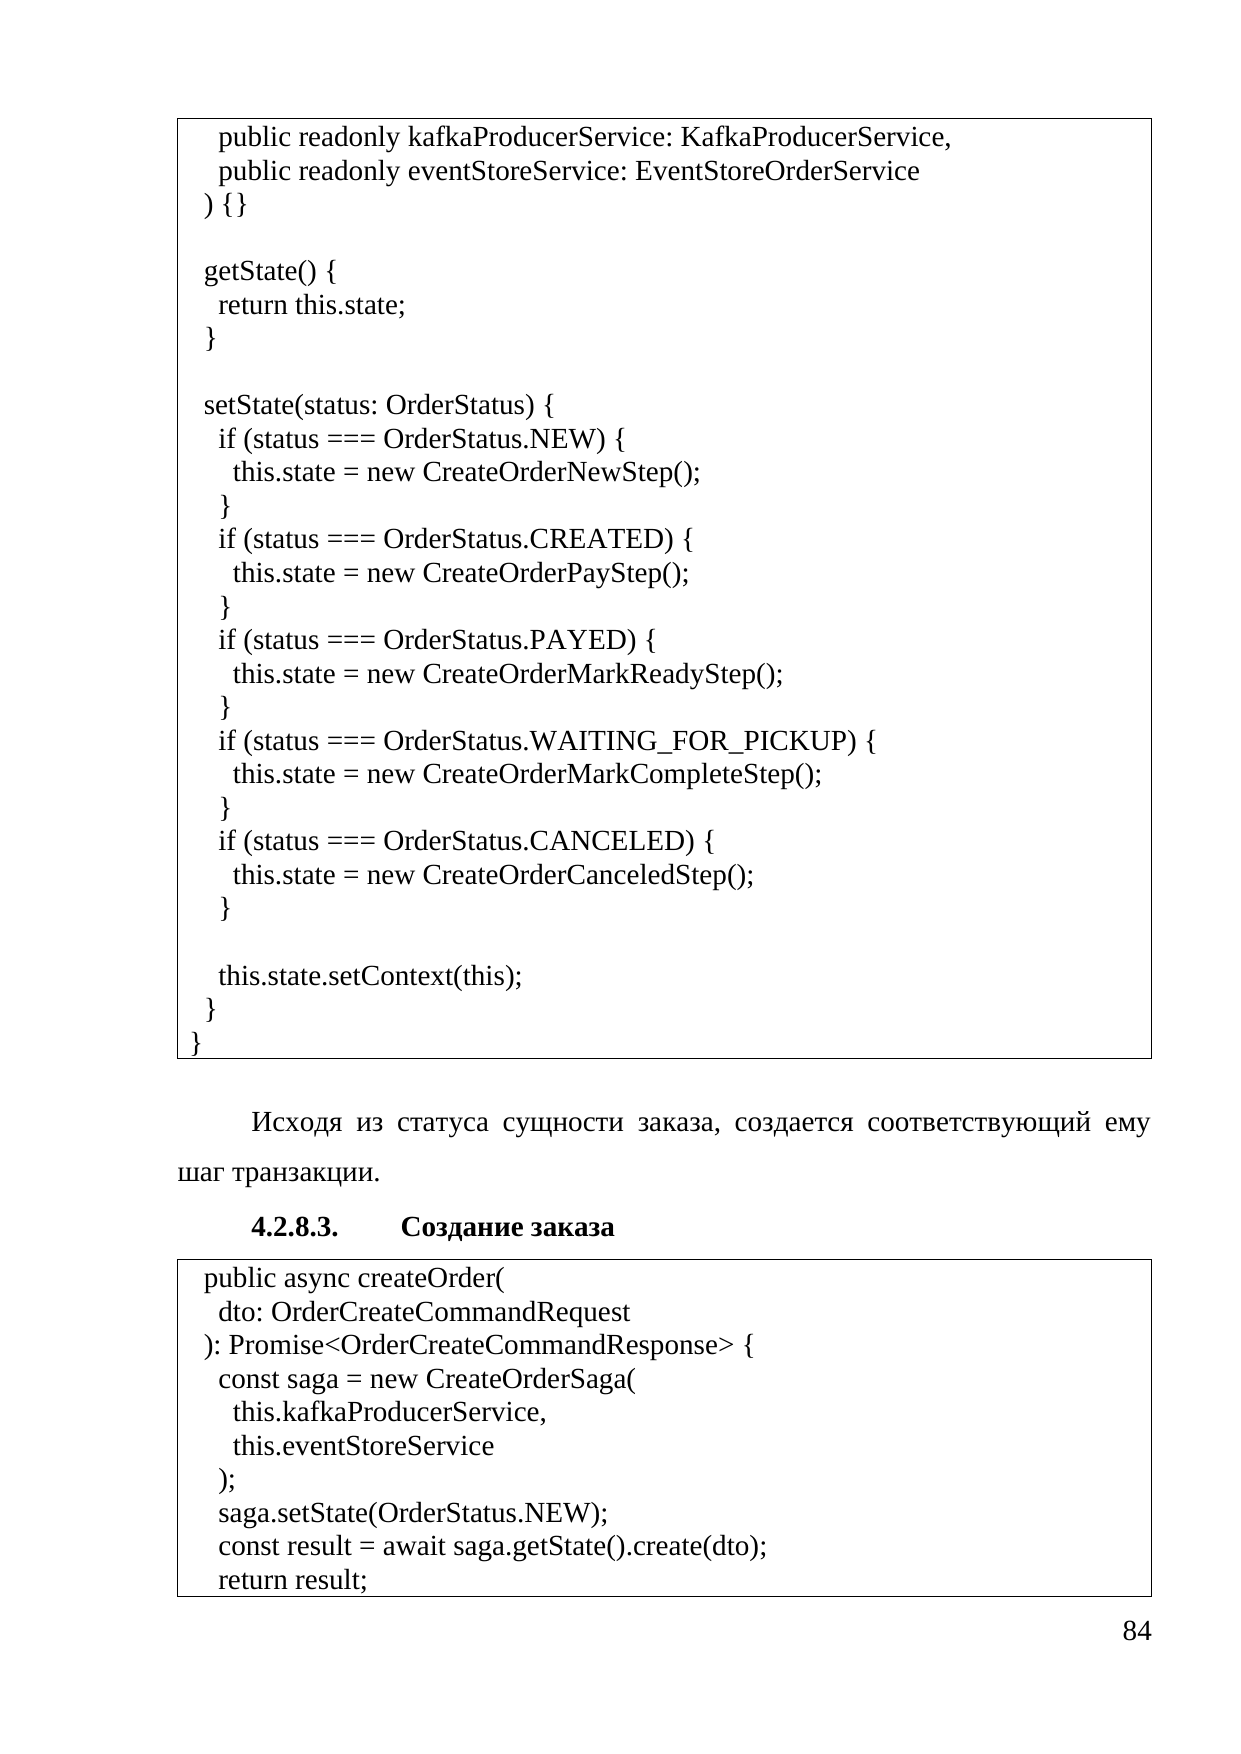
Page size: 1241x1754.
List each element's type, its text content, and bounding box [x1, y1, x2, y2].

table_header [178, 119, 1151, 1058]
subtitle Создание заказа [251, 1209, 1152, 1242]
text Исходя из статуса сущности заказа, создается соответствующий ему шаг транзакции. [177, 1104, 1152, 1188]
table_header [178, 1260, 1151, 1596]
